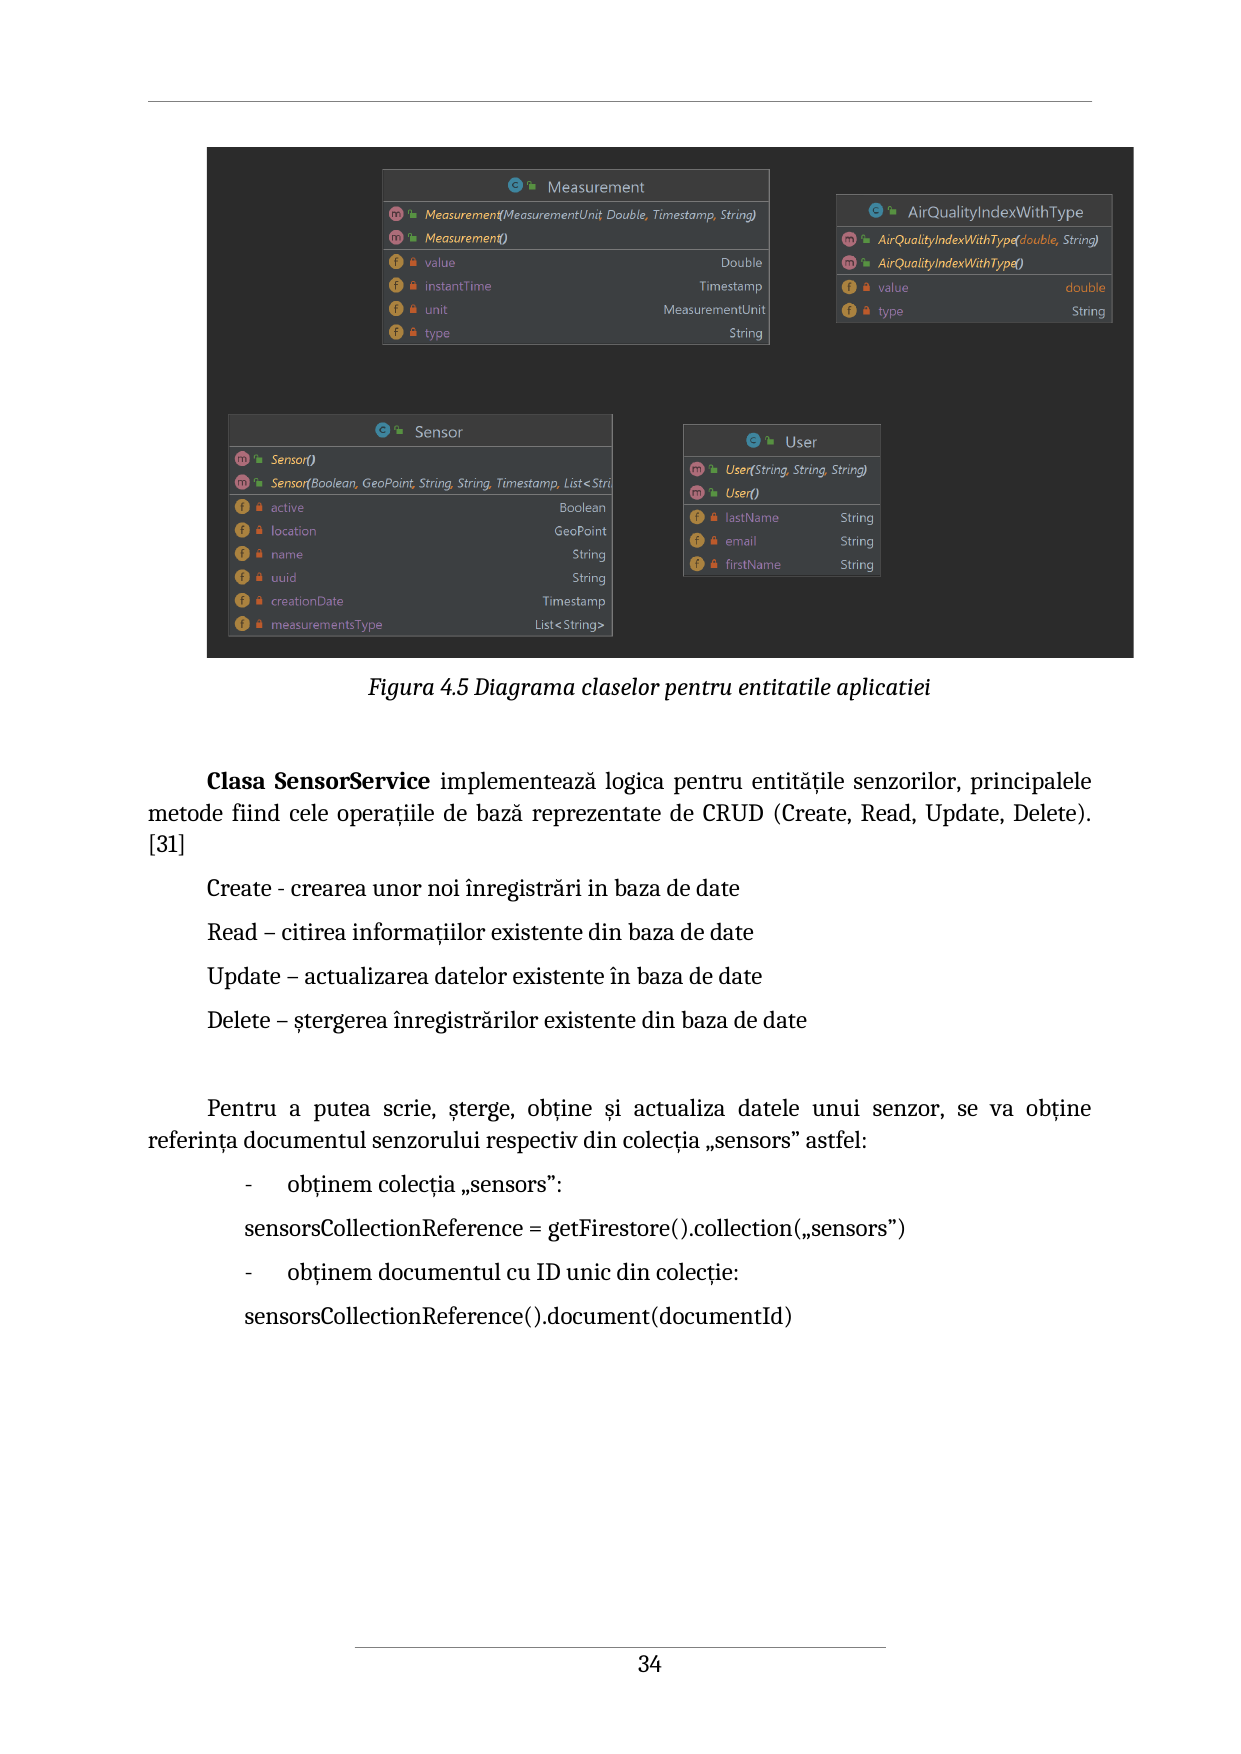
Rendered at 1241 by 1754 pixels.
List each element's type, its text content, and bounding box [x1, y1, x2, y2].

text sensorsCollectionReference = getFirestore().collection(„sensors”) [244, 1214, 1092, 1243]
text Figura 4.5 Diagrama claselor pentru entitatile aplicatiei [148, 673, 1092, 702]
list obținem colecția „sensors”: [244, 1170, 1092, 1199]
text Create - crearea unor noi înregistrări in baza de date [148, 874, 1092, 903]
text sensorsCollectionReference().document(documentId) [244, 1302, 1092, 1331]
list obținem documentul cu ID unic din colecție: [244, 1258, 1092, 1287]
text Update – actualizarea datelor existente în baza de date [148, 962, 1092, 991]
text Pentru a putea scrie, șterge, obține și actualiza datele unui senzor, se va obține referința documentul senzorului respectiv din colecția „sensors” astfel: [148, 1094, 1092, 1155]
text Delete – ștergerea înregistrărilor existente din baza de date [148, 1006, 1092, 1035]
text Clasa SensorService implementează logica pentru entitățile senzorilor, principalele metode fiind cele operațiile de bază reprezentate de CRUD (Create, Read, Update, Delete). [148, 767, 1092, 859]
picture [206, 147, 1134, 658]
text Read – citirea informațiilor existente din baza de date [148, 918, 1092, 947]
